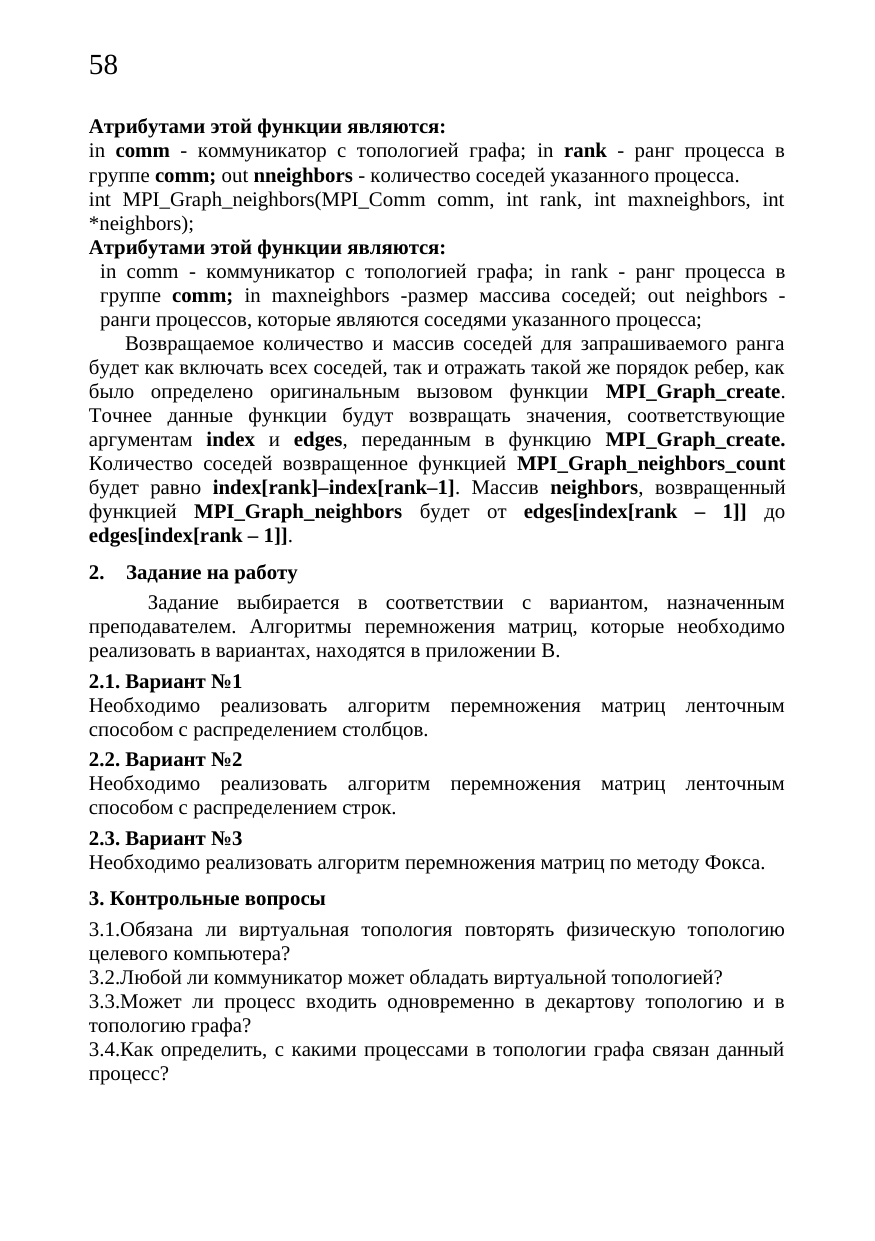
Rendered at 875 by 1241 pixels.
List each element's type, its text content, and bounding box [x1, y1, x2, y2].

text Атрибутами этой функции являются: [89, 235, 785, 259]
text Необходимо реализовать алгоритм перемножения матриц ленточным способом с распределением строк. [89, 771, 785, 819]
text Необходимо реализовать алгоритм перемножения матриц ленточным способом с распределением столбцов. [89, 693, 785, 741]
subtitle 2.1. Вариант №1 [89, 669, 785, 693]
list 3.3.Может ли процесс входить одновременно в декартову топологию и в топологию графа? [89, 989, 785, 1037]
subtitle Задание на работу [89, 560, 785, 584]
text in comm - коммуникатор с топологией графа; in rank - ранг процесса в группе comm; in maxneighbors -размер массива соседей; out neighbors - ранги процессов, которые являются соседями указанного процесса; [100, 259, 785, 331]
text Возвращаемое количество и массив соседей для запрашиваемого ранга будет как включать всех соседей, так и отражать такой же порядок ребер, как было определено оригинальным вызовом функции MPI_Graph_create. Точнее данные функции будут возвращать значения, соответствующие аргументам index и edges, переданным в функцию MPI_Graph_create. Количество соседей возвращенное функцией MPI_Graph_neighbors_count будет равно index[rank]–index[rank–1]. Массив neighbors, возвращенный функцией MPI_Graph_neighbors будет от edges[index[rank – 1]] до edges[index[rank – 1]]. [89, 331, 785, 547]
subtitle 2.3. Вариант №3 [89, 826, 785, 850]
text Задание выбирается в соответствии с вариантом, назначенным преподавателем. Алгоритмы перемножения матриц, которые необходимо реализовать в вариантах, находятся в приложении В. [89, 590, 785, 662]
subtitle 3. Контрольные вопросы [89, 886, 785, 910]
list 3.2.Любой ли коммуникатор может обладать виртуальной топологией? [89, 965, 785, 989]
list 3.4.Как определить, с какими процессами в топологии графа связан данный процесс? [89, 1037, 785, 1085]
subtitle 2.2. Вариант №2 [89, 747, 785, 771]
list 3.1.Обязана ли виртуальная топология повторять физическую топологию целевого компьютера? [89, 917, 785, 965]
text in comm - коммуникатор с топологией графа; in rank - ранг процесса в группе comm; out nneighbors - количество соседей указанного процесса. [89, 138, 785, 187]
text Необходимо реализовать алгоритм перемножения матриц по методу Фокса. [89, 850, 785, 874]
text int MPI_Graph_neighbors(MPI_Comm comm, int rank, int maxneighbors, int *neighbors); [89, 187, 785, 235]
text Атрибутами этой функции являются: [89, 114, 785, 138]
